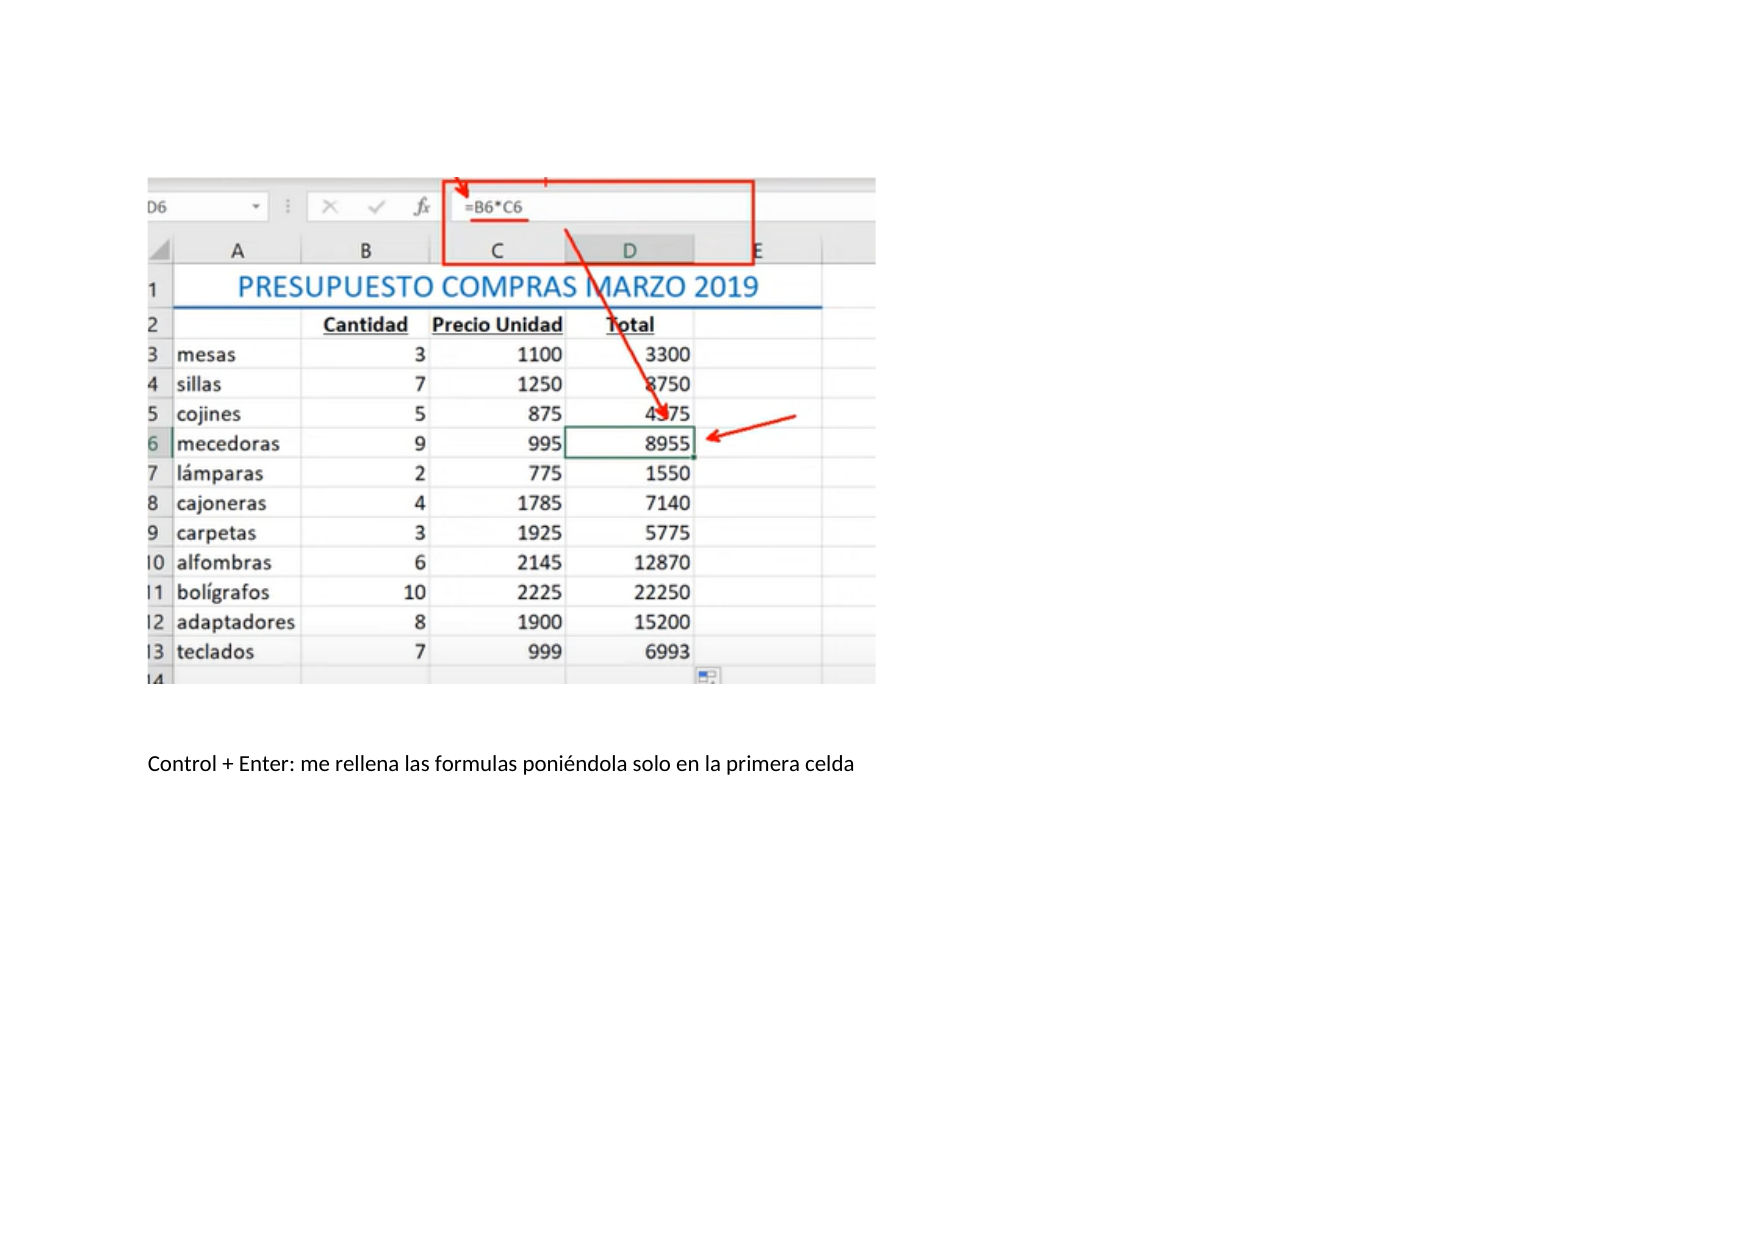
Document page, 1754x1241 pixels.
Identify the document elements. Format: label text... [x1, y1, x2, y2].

picture [147, 177, 876, 684]
text Control + Enter: me rellena las formulas poniéndola solo en la primera celda [148, 749, 1606, 777]
